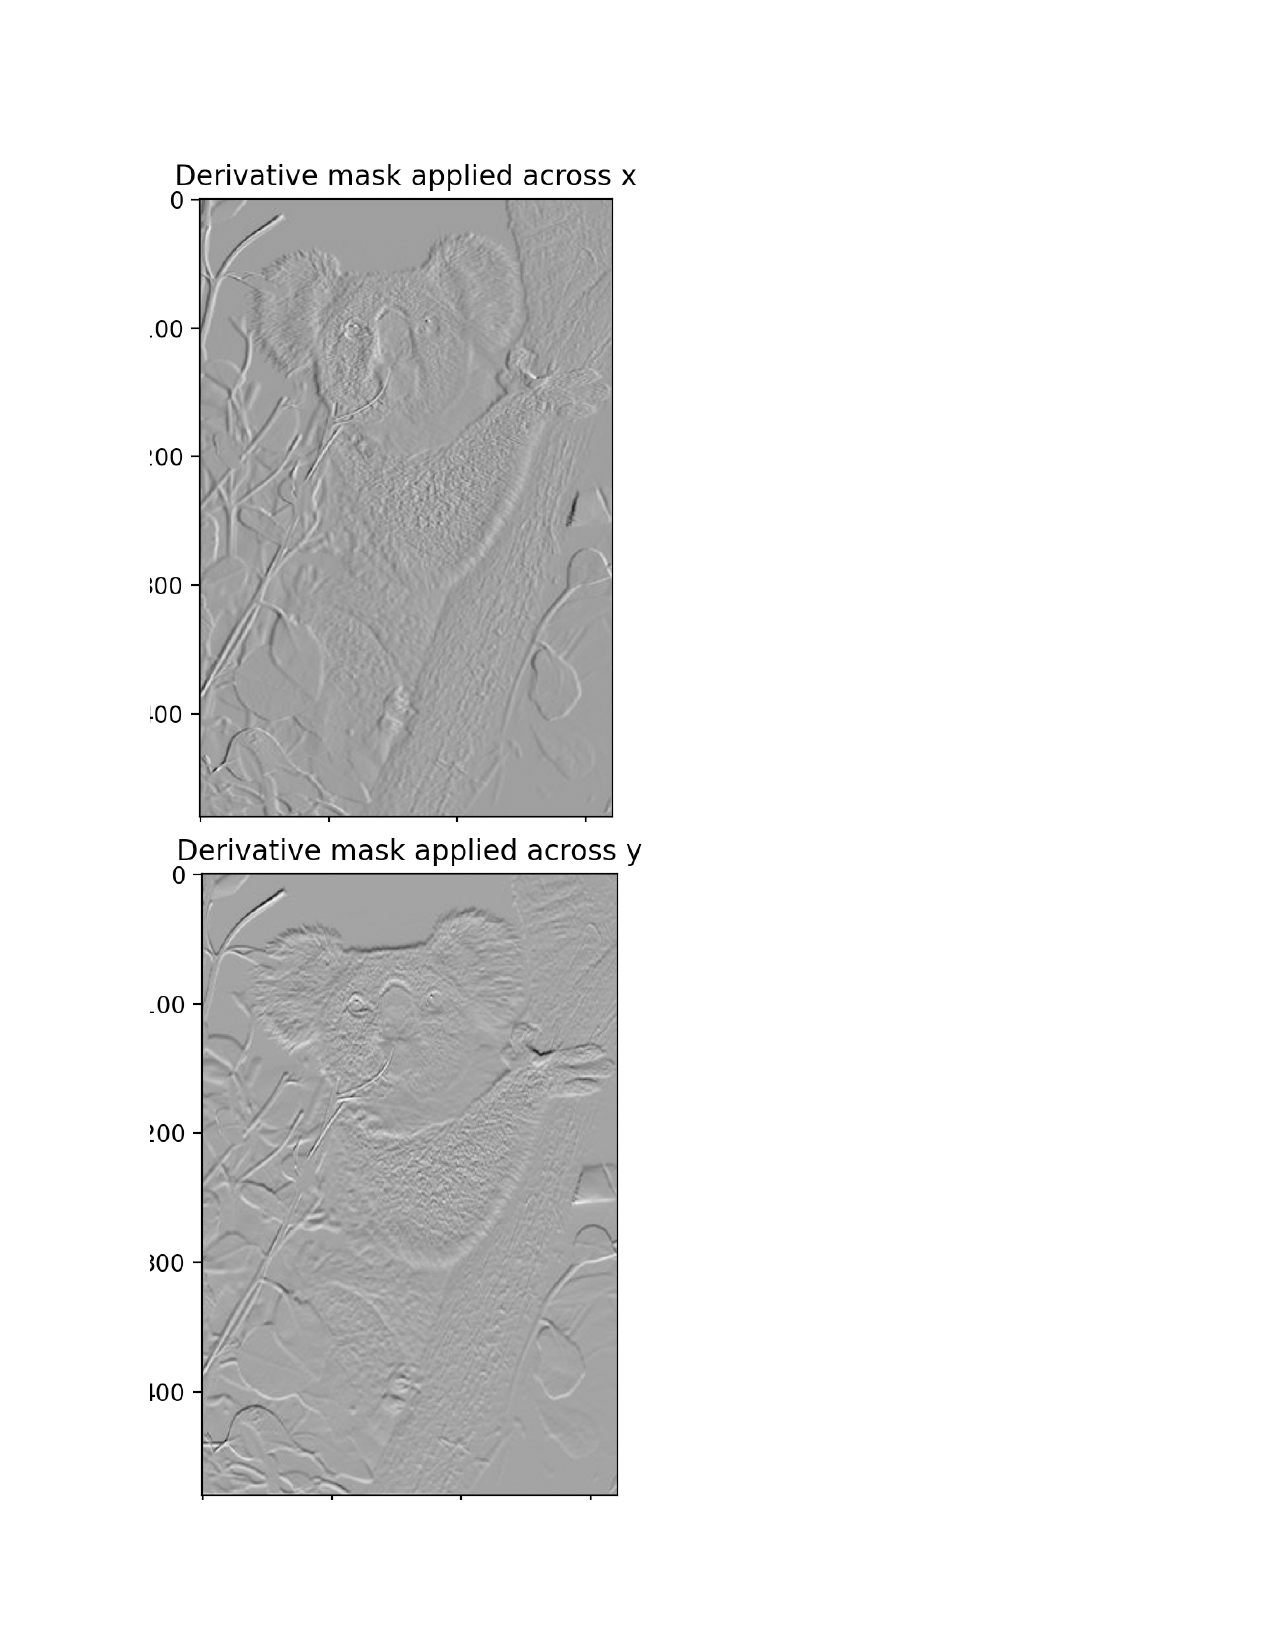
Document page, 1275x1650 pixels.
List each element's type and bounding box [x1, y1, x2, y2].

picture [150, 150, 663, 1500]
